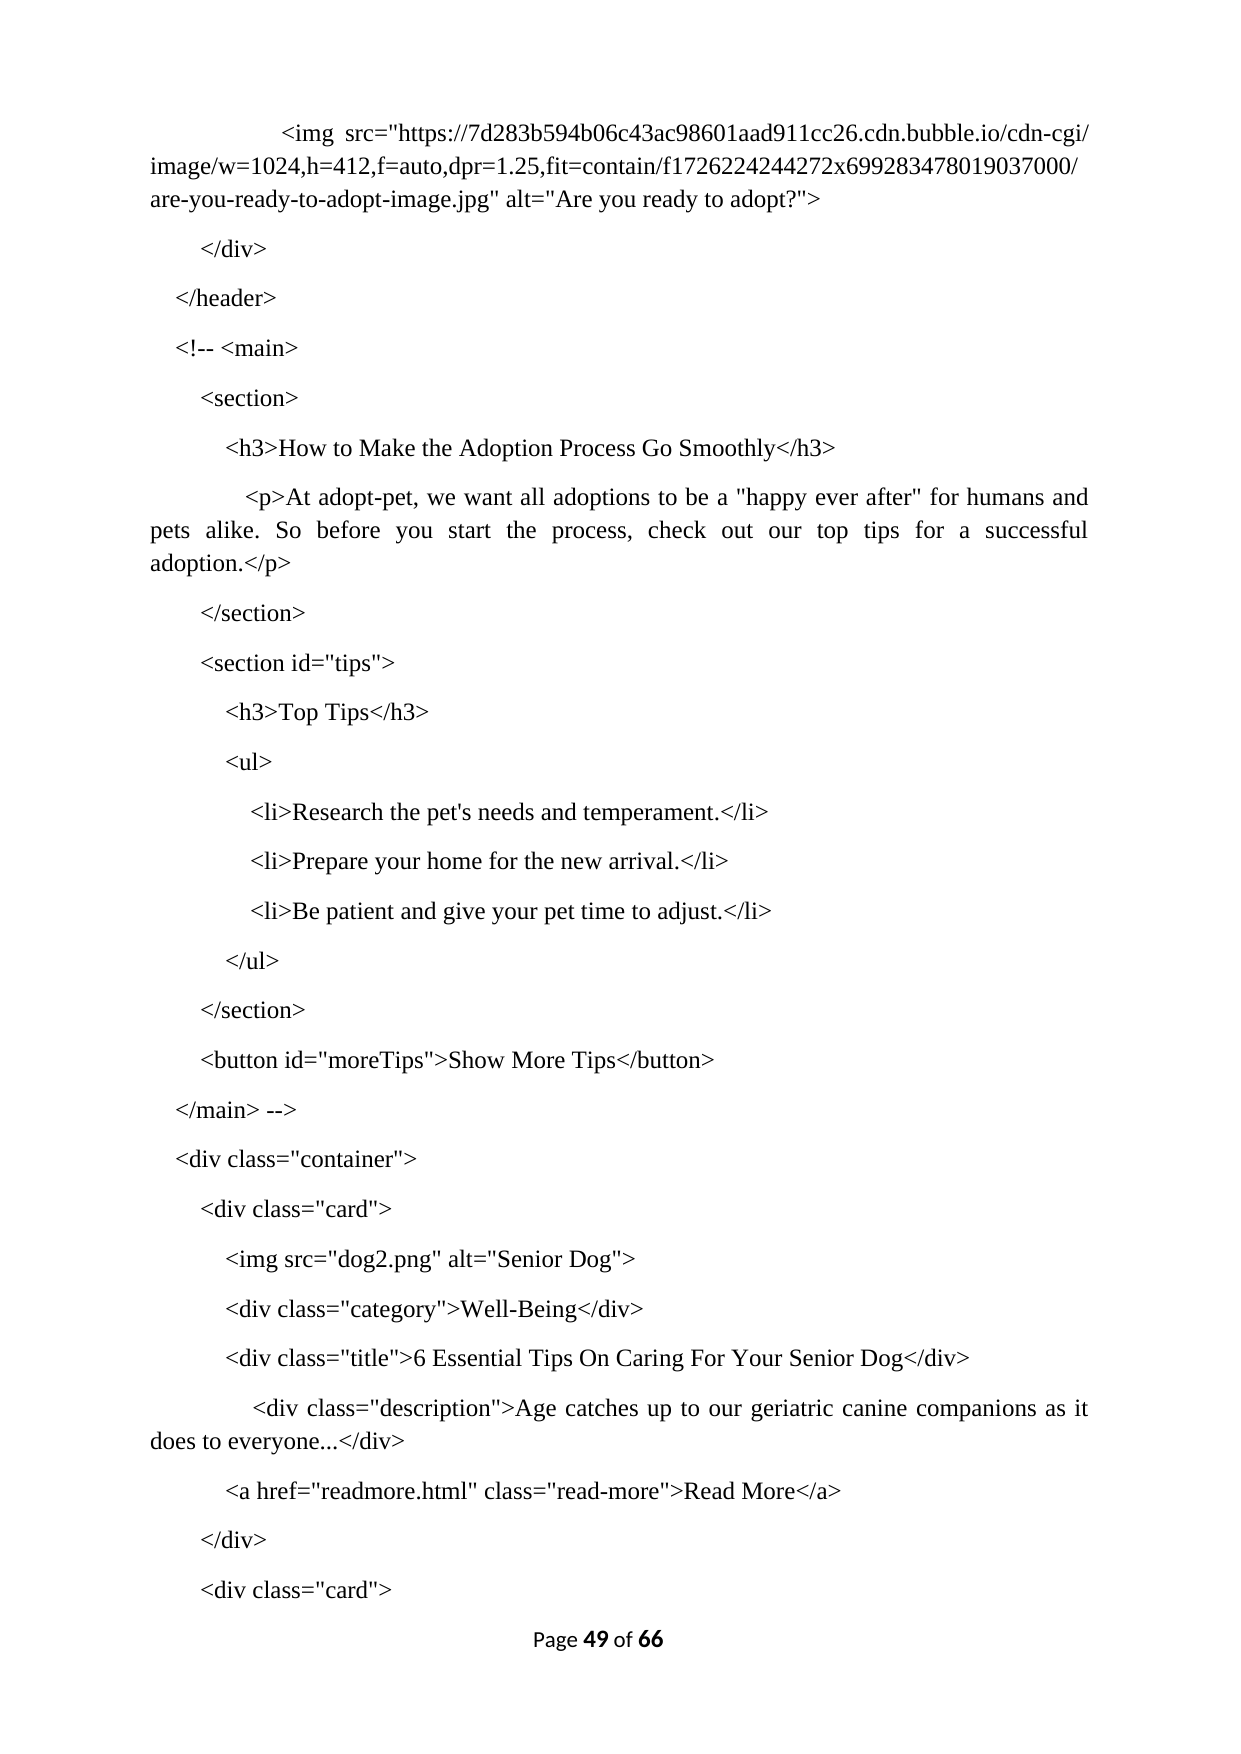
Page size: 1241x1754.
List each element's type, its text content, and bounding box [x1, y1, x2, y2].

text <!-- <main> [150, 333, 1090, 362]
text <ul> [150, 747, 1090, 776]
text <img src="https://7d283b594b06c43ac98601aad911cc26.cdn.bubble.io/cdn-cgi/image/w=1024,h=412,f=auto,dpr=1.25,fit=contain/f1726224244272x699283478019037000/are-you-ready-to-adopt-image.jpg" alt="Are you ready to adopt?"> [150, 118, 1090, 213]
text <a href="readmore.html" class="read-more">Read More</a> [150, 1476, 1090, 1504]
text <div class="title">6 Essential Tips On Caring For Your Senior Dog</div> [150, 1343, 1090, 1372]
text <li>Prepare your home for the new arrival.</li> [150, 846, 1090, 875]
text </div> [150, 234, 1090, 263]
text <h3>Top Tips</h3> [150, 697, 1090, 726]
text <li>Research the pet's needs and temperament.</li> [150, 797, 1090, 826]
text <h3>How to Make the Adoption Process Go Smoothly</h3> [150, 433, 1090, 461]
text <div class="container"> [150, 1144, 1090, 1173]
text </ul> [150, 946, 1090, 974]
text </header> [150, 283, 1090, 312]
text <div class="category">Well-Being</div> [150, 1294, 1090, 1322]
text <li>Be patient and give your pet time to adjust.</li> [150, 896, 1090, 925]
text <section id="tips"> [150, 648, 1090, 676]
text </section> [150, 996, 1090, 1024]
text <p>At adopt-pet, we want all adoptions to be a "happy ever after" for humans and pets alike. So before you start the process, check out our top tips for a successful adoption.</p> [150, 482, 1090, 577]
text </div> [150, 1525, 1090, 1554]
text <section> [150, 383, 1090, 412]
text <div class="card"> [150, 1194, 1090, 1223]
text <div class="card"> [150, 1575, 1090, 1604]
text <button id="moreTips">Show More Tips</button> [150, 1045, 1090, 1074]
text </section> [150, 598, 1090, 627]
text <img src="dog2.png" alt="Senior Dog"> [150, 1244, 1090, 1273]
text </main> --> [150, 1095, 1090, 1124]
text <div class="description">Age catches up to our geriatric canine companions as it does to everyone...</div> [150, 1393, 1090, 1455]
